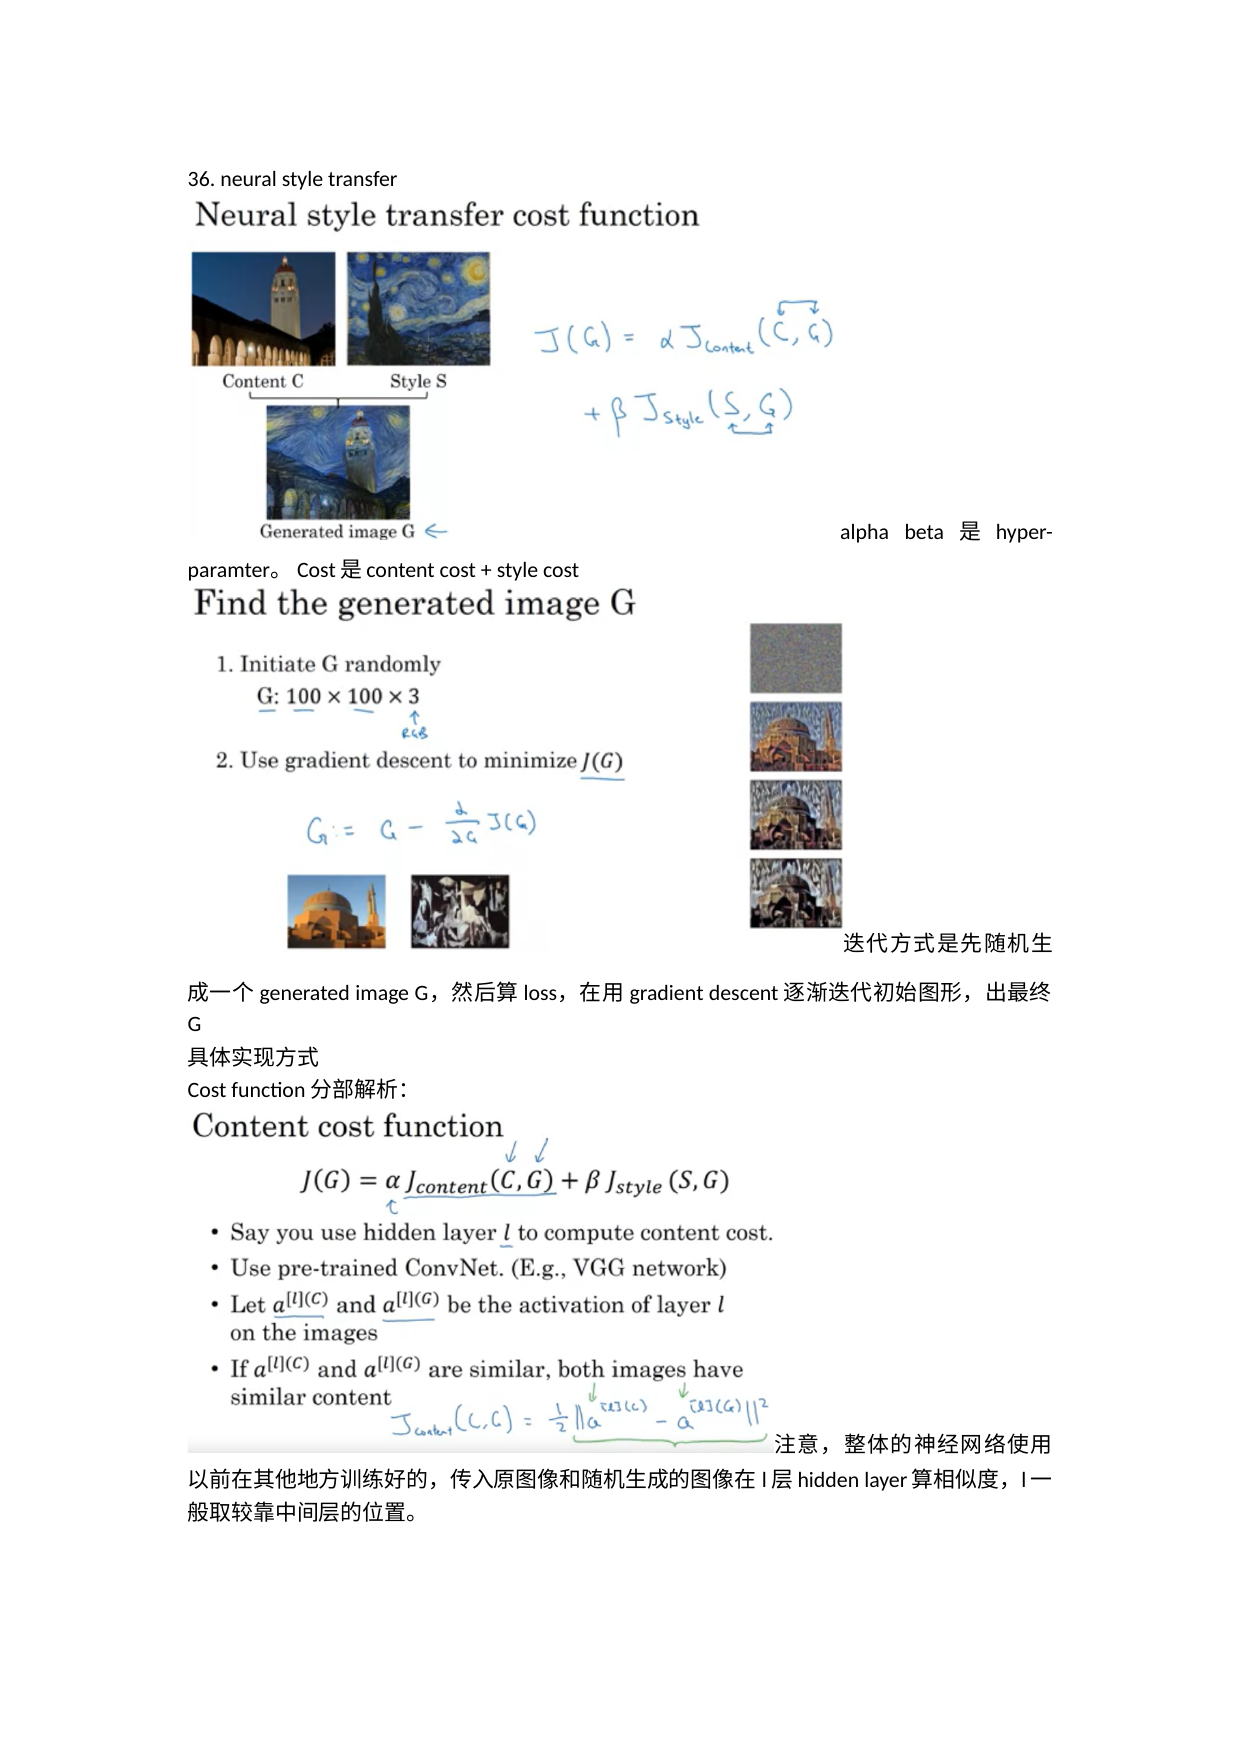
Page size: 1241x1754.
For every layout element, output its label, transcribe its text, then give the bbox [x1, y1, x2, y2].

picture [187, 194, 840, 540]
picture [187, 584, 844, 952]
picture [187, 1104, 774, 1453]
text Cost function 分部解析： [187, 1072, 1053, 1104]
text 36. neural style transfer [187, 162, 1053, 194]
text 具体实现方式 [187, 1039, 1053, 1072]
